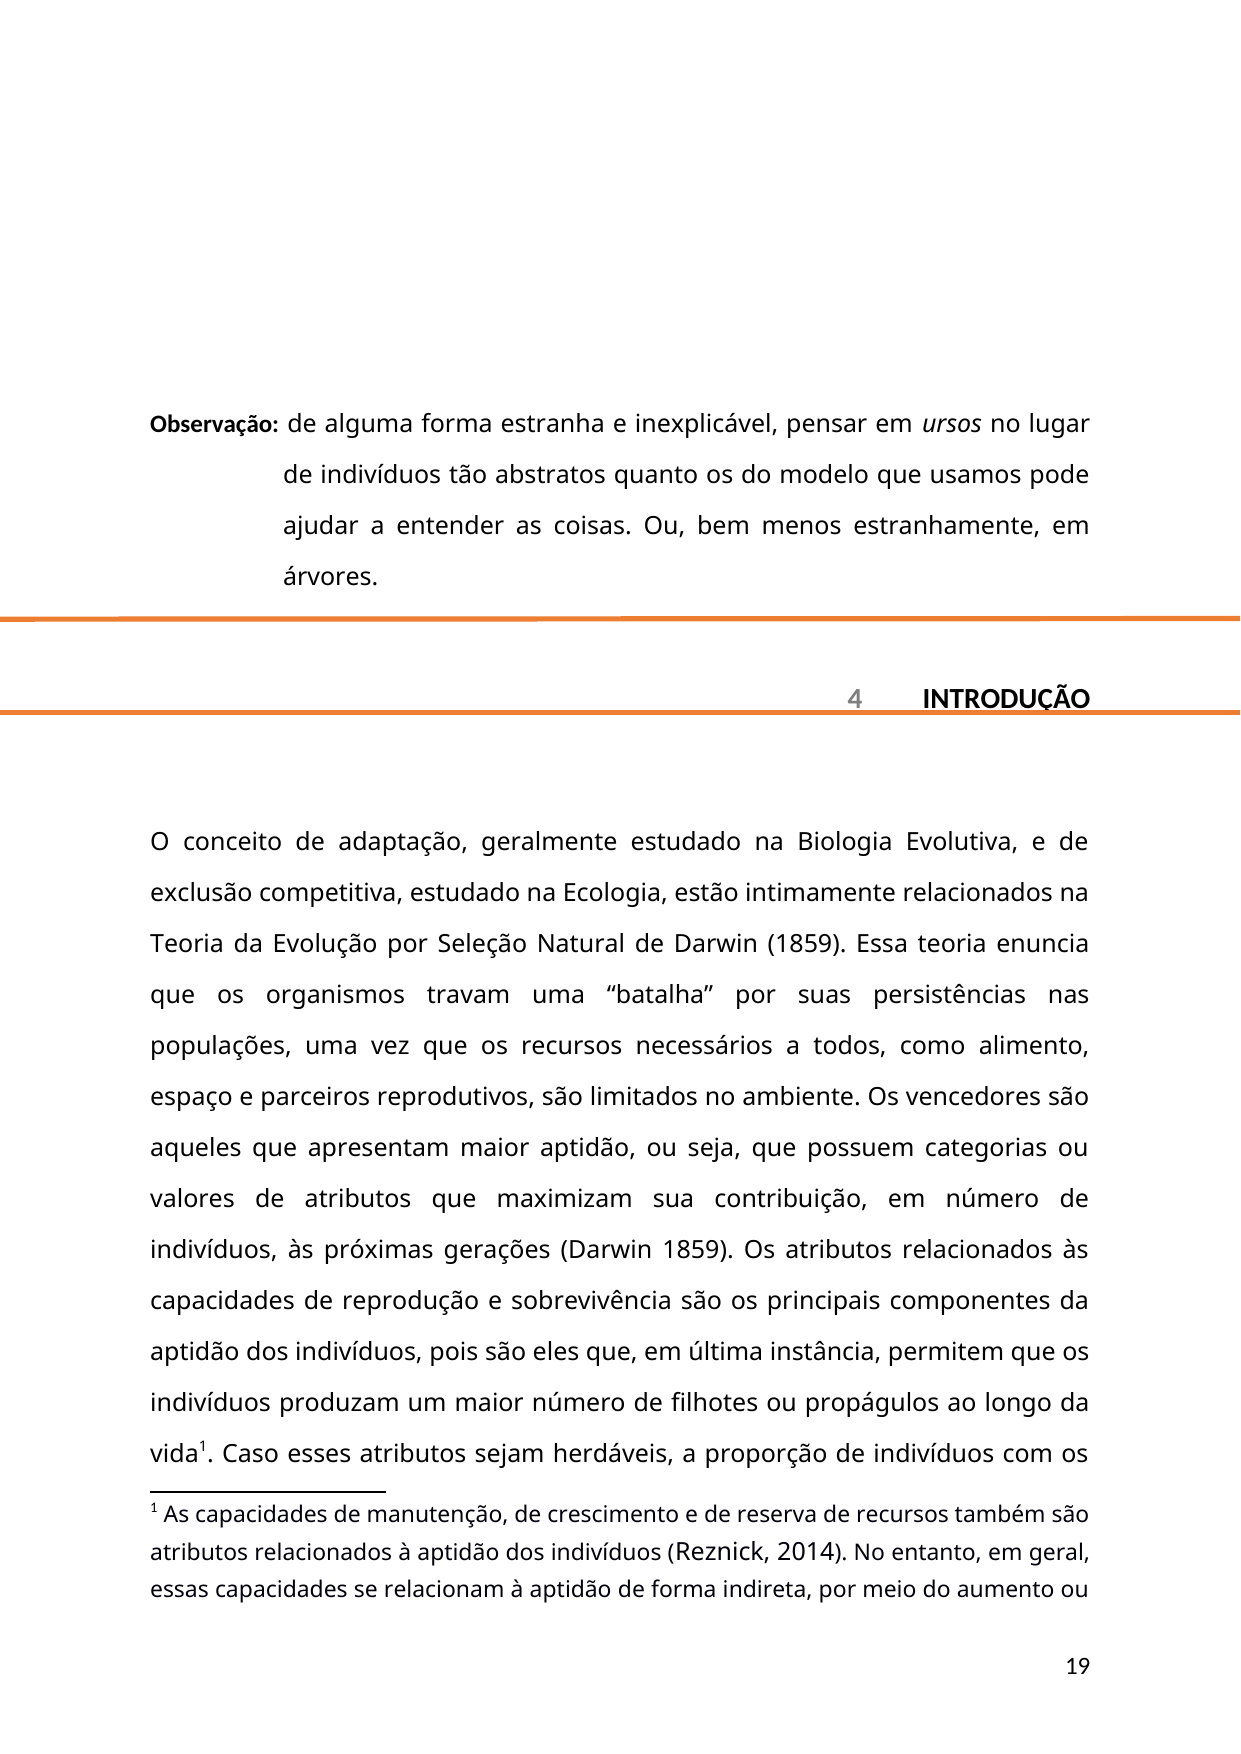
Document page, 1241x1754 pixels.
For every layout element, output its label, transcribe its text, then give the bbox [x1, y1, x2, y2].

text Observação: de alguma forma estranha e inexplicável, pensar em ursos no lugar de indivíduos tão abstratos quanto os do modelo que usamos pode ajudar a entender as coisas. Ou, bem menos estranhamente, em árvores. [150, 405, 1090, 592]
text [150, 823, 1090, 1470]
subtitle 4 INTRODUÇÃO [150, 680, 1090, 710]
